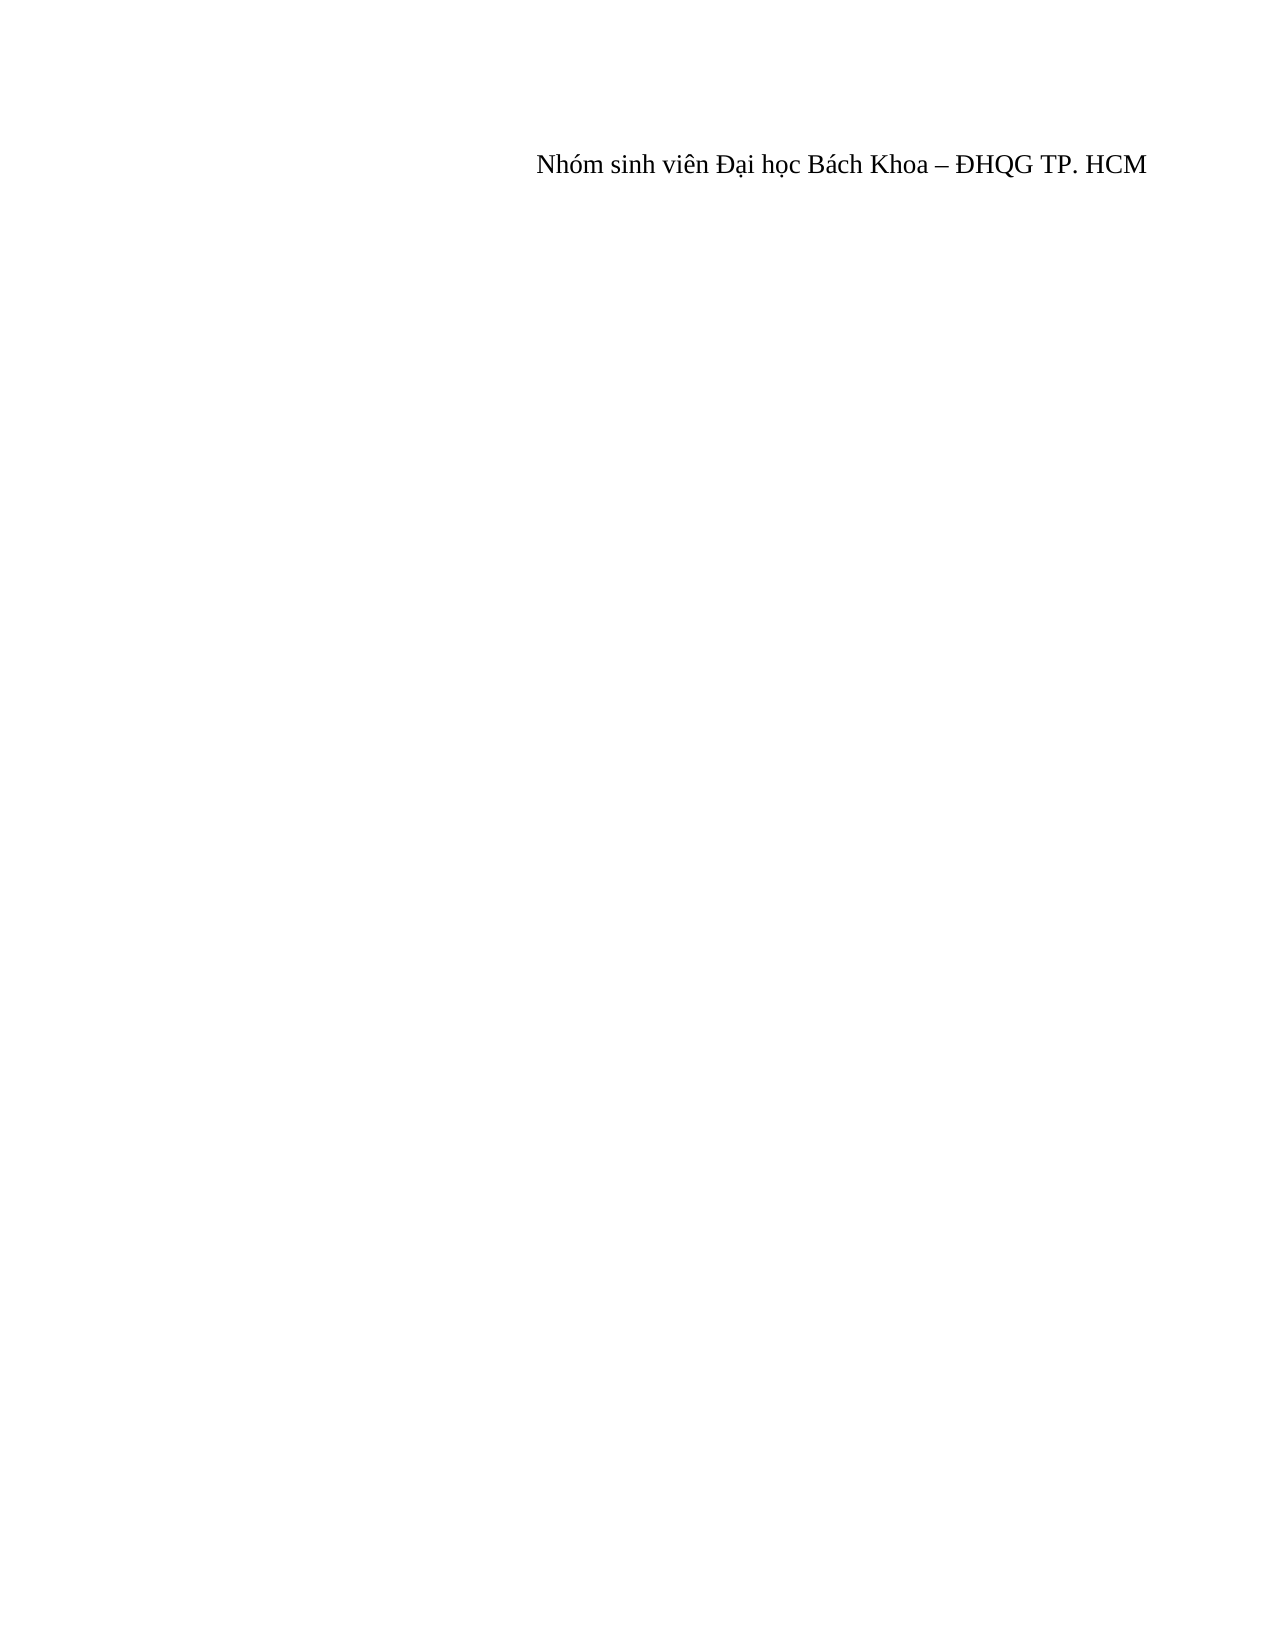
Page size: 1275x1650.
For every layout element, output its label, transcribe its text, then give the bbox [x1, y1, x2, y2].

text Nhóm sinh viên Đại học Bách Khoa – ĐHQG TP. HCM [177, 148, 1157, 179]
